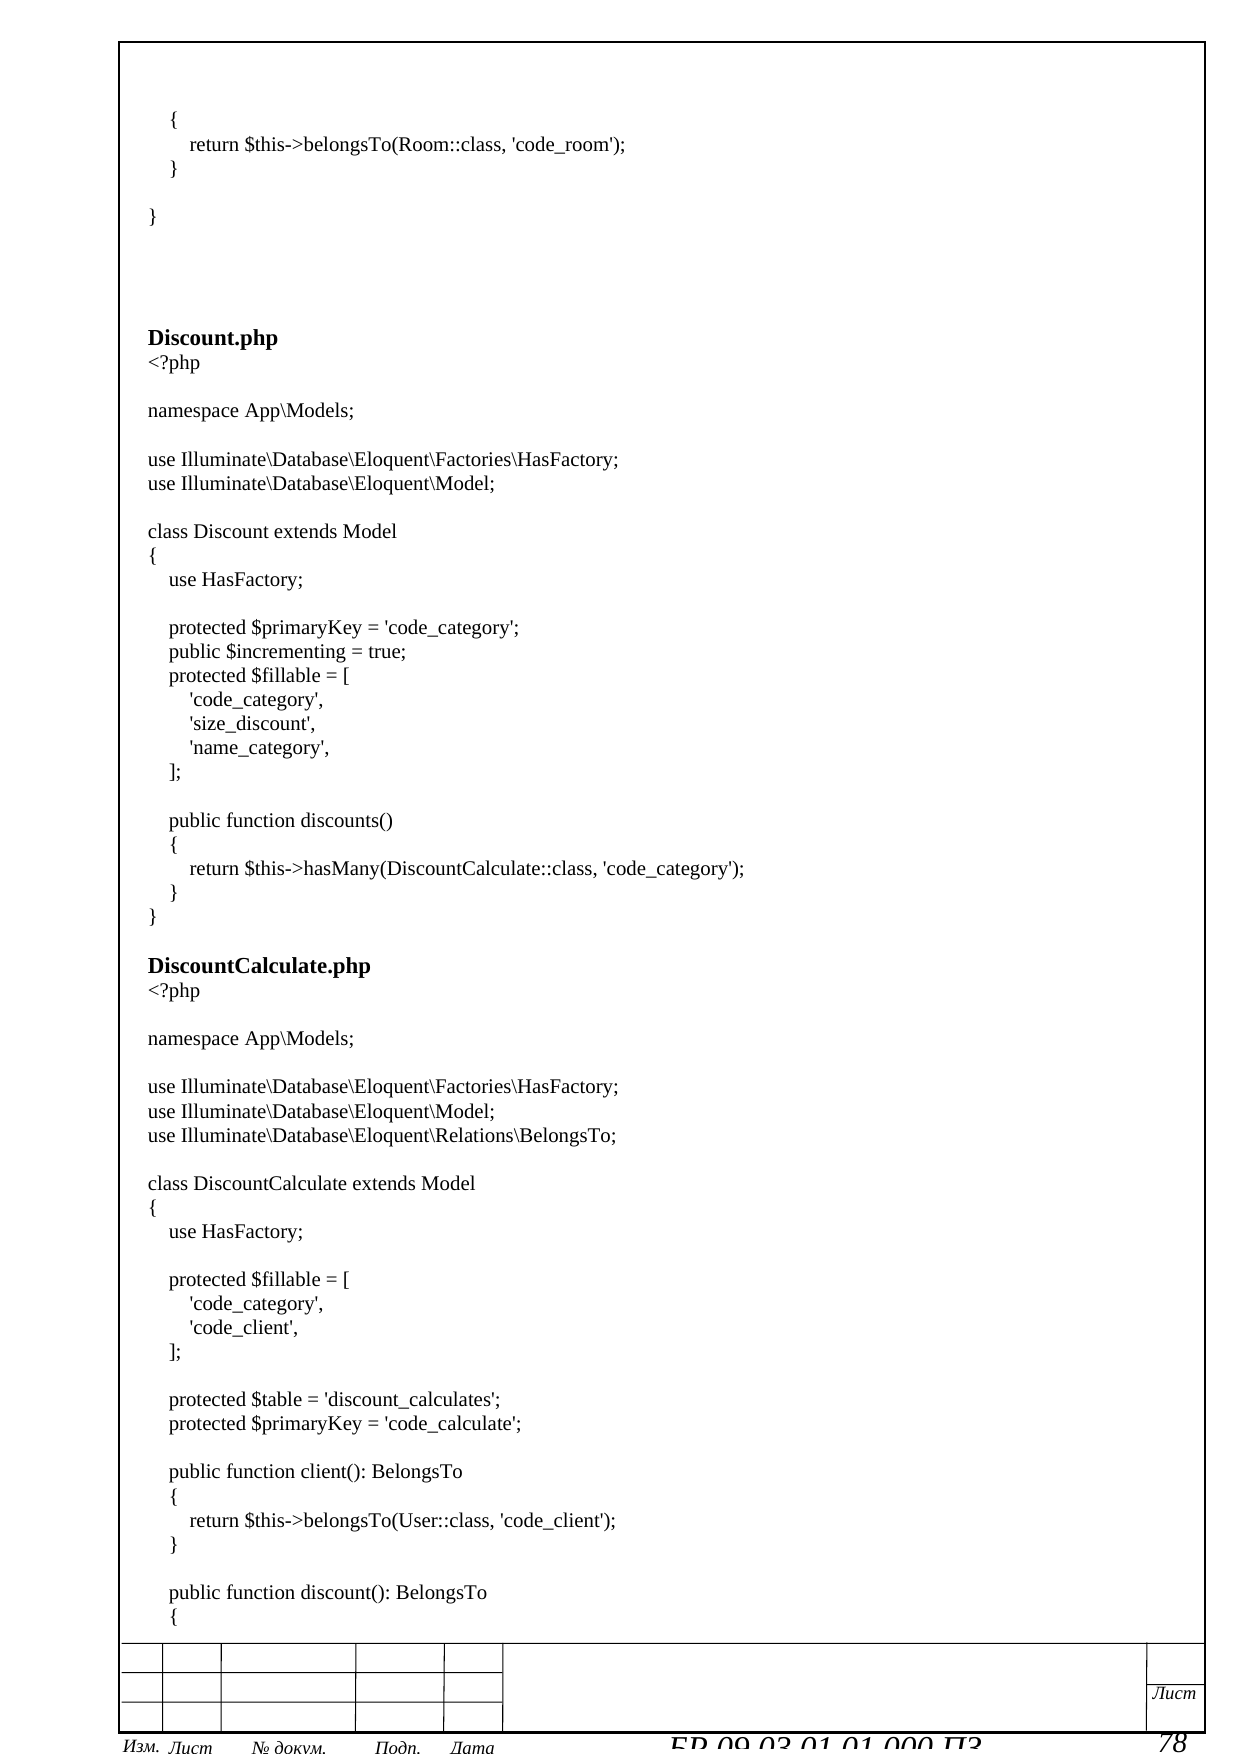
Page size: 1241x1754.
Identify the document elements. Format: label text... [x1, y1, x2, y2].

text } [148, 904, 1181, 928]
text return $this->belongsTo(User::class, 'code_client'); [148, 1508, 1181, 1532]
text } [148, 880, 1181, 904]
text use HasFactory; [148, 567, 1181, 591]
text ]; [148, 759, 1181, 783]
text { [148, 1195, 1181, 1219]
text return $this->hasMany(DiscountCalculate::class, 'code_category'); [148, 856, 1181, 880]
text protected $fillable = [ [148, 663, 1181, 687]
text Discount.php [148, 324, 1181, 350]
text public function client(): BelongsTo [148, 1459, 1181, 1483]
text DiscountCalculate.php [148, 952, 1181, 978]
text use HasFactory; [148, 1219, 1181, 1243]
text { [148, 107, 1181, 131]
text protected $fillable = [ [148, 1267, 1181, 1291]
text 'size_discount', [148, 711, 1181, 735]
text public $incrementing = true; [148, 639, 1181, 663]
text use Illuminate\Database\Eloquent\Factories\HasFactory; [148, 1074, 1181, 1098]
text protected $table = 'discount_calculates'; [148, 1387, 1181, 1411]
text 'code_category', [148, 687, 1181, 711]
text namespace App\Models; [148, 398, 1181, 422]
text { [148, 1604, 1181, 1628]
text protected $primaryKey = 'code_category'; [148, 615, 1181, 639]
text use Illuminate\Database\Eloquent\Relations\BelongsTo; [148, 1123, 1181, 1147]
text 'code_client', [148, 1315, 1181, 1339]
text <?php [148, 978, 1181, 1002]
text public function discounts() [148, 807, 1181, 832]
text class DiscountCalculate extends Model [148, 1171, 1181, 1195]
text } [148, 204, 1181, 228]
text { [148, 543, 1181, 567]
text use Illuminate\Database\Eloquent\Model; [148, 1098, 1181, 1123]
text 'name_category', [148, 735, 1181, 759]
text protected $primaryKey = 'code_calculate'; [148, 1411, 1181, 1435]
text class Discount extends Model [148, 519, 1181, 543]
text } [148, 156, 1181, 179]
text <?php [148, 350, 1181, 374]
text 'code_category', [148, 1291, 1181, 1315]
text { [148, 1483, 1181, 1508]
text use Illuminate\Database\Eloquent\Factories\HasFactory; [148, 447, 1181, 471]
text return $this->belongsTo(Room::class, 'code_room'); [148, 131, 1181, 156]
text namespace App\Models; [148, 1026, 1181, 1050]
text { [148, 832, 1181, 856]
text } [148, 1532, 1181, 1556]
text public function discount(): BelongsTo [148, 1580, 1181, 1604]
text use Illuminate\Database\Eloquent\Model; [148, 471, 1181, 495]
text ]; [148, 1339, 1181, 1363]
